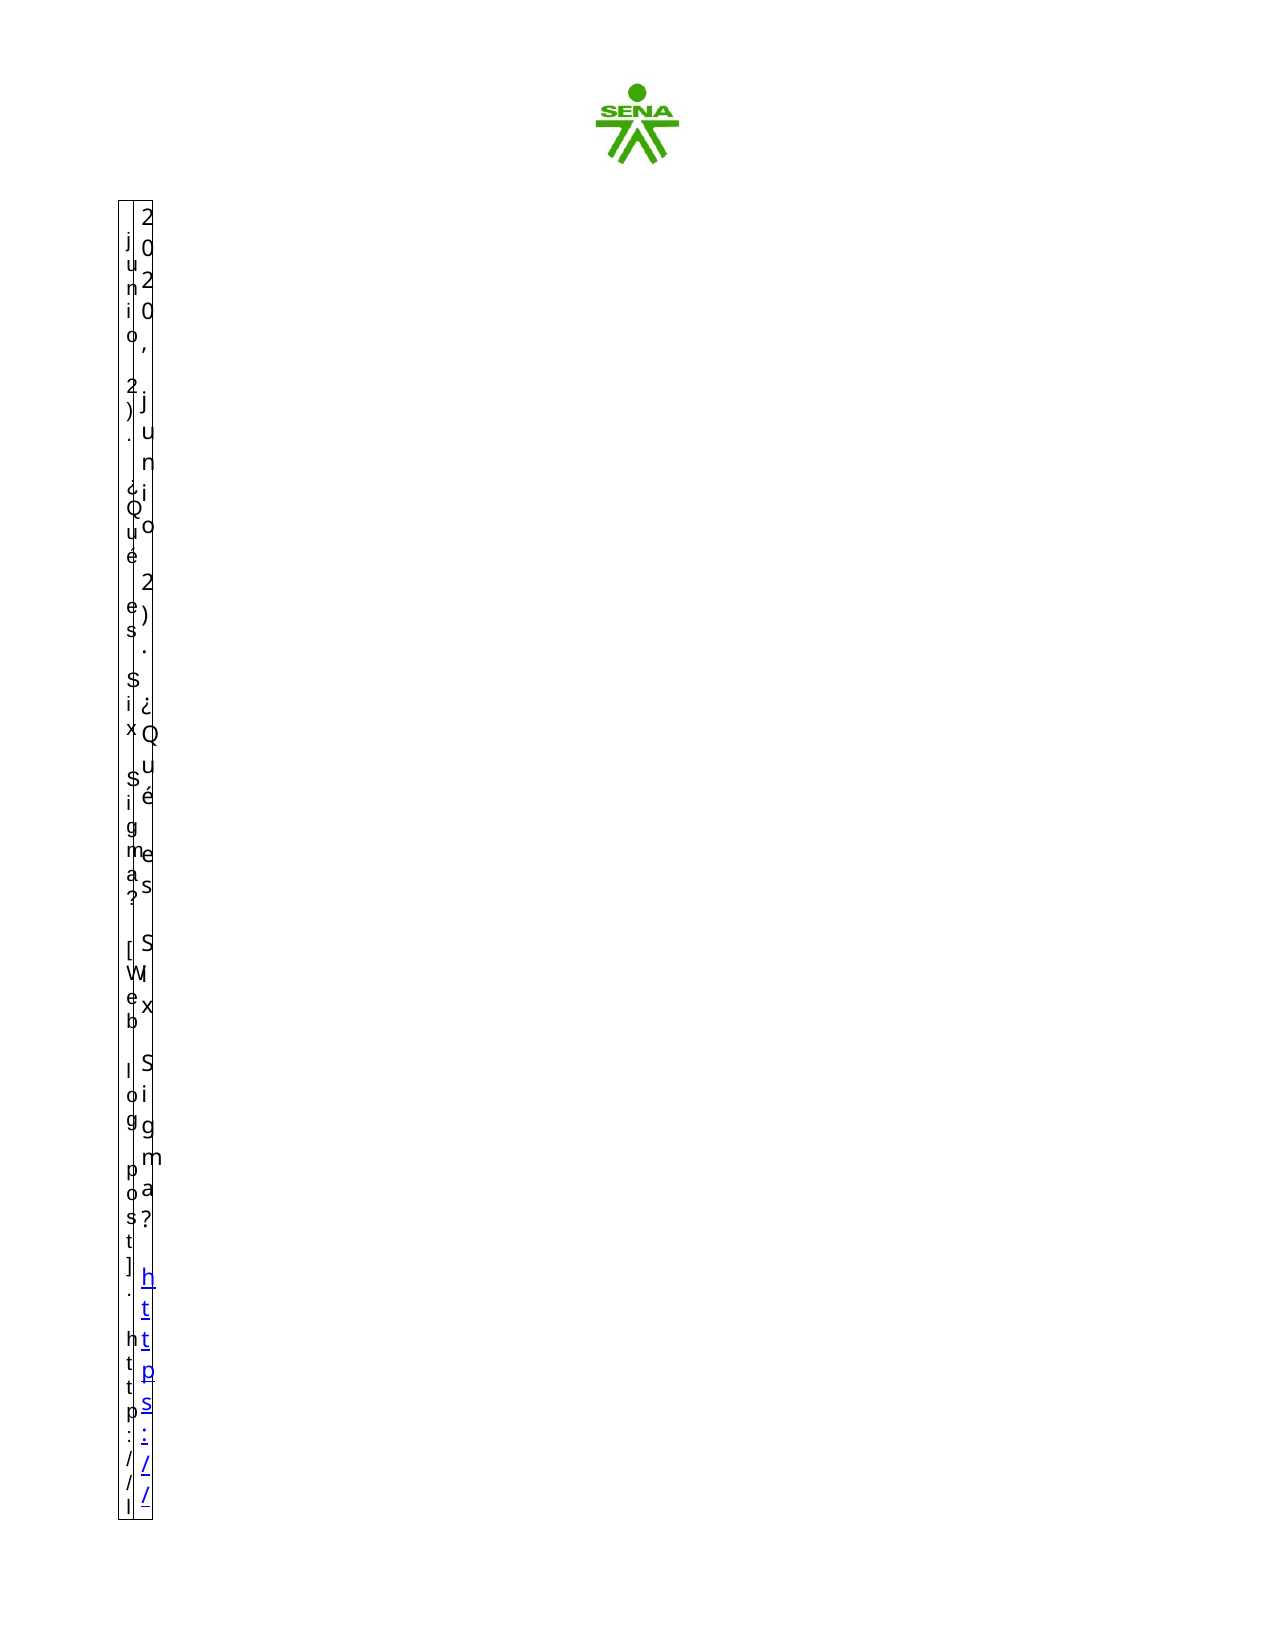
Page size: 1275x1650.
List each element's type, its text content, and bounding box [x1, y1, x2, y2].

picture [591, 75, 684, 174]
table_cell Lean solutions. (2020, junio 2). ¿Qué es Six Sigma? https://leansolutions.co/que-es-six-sigma/ [134, 201, 152, 1519]
table_cell Lean solutions. (2020, junio 2). ¿Qué es Six Sigma? [Web log post]. http://leansolutions.co/conceptos-lean/que-es-six-sigma/ [119, 201, 133, 1519]
